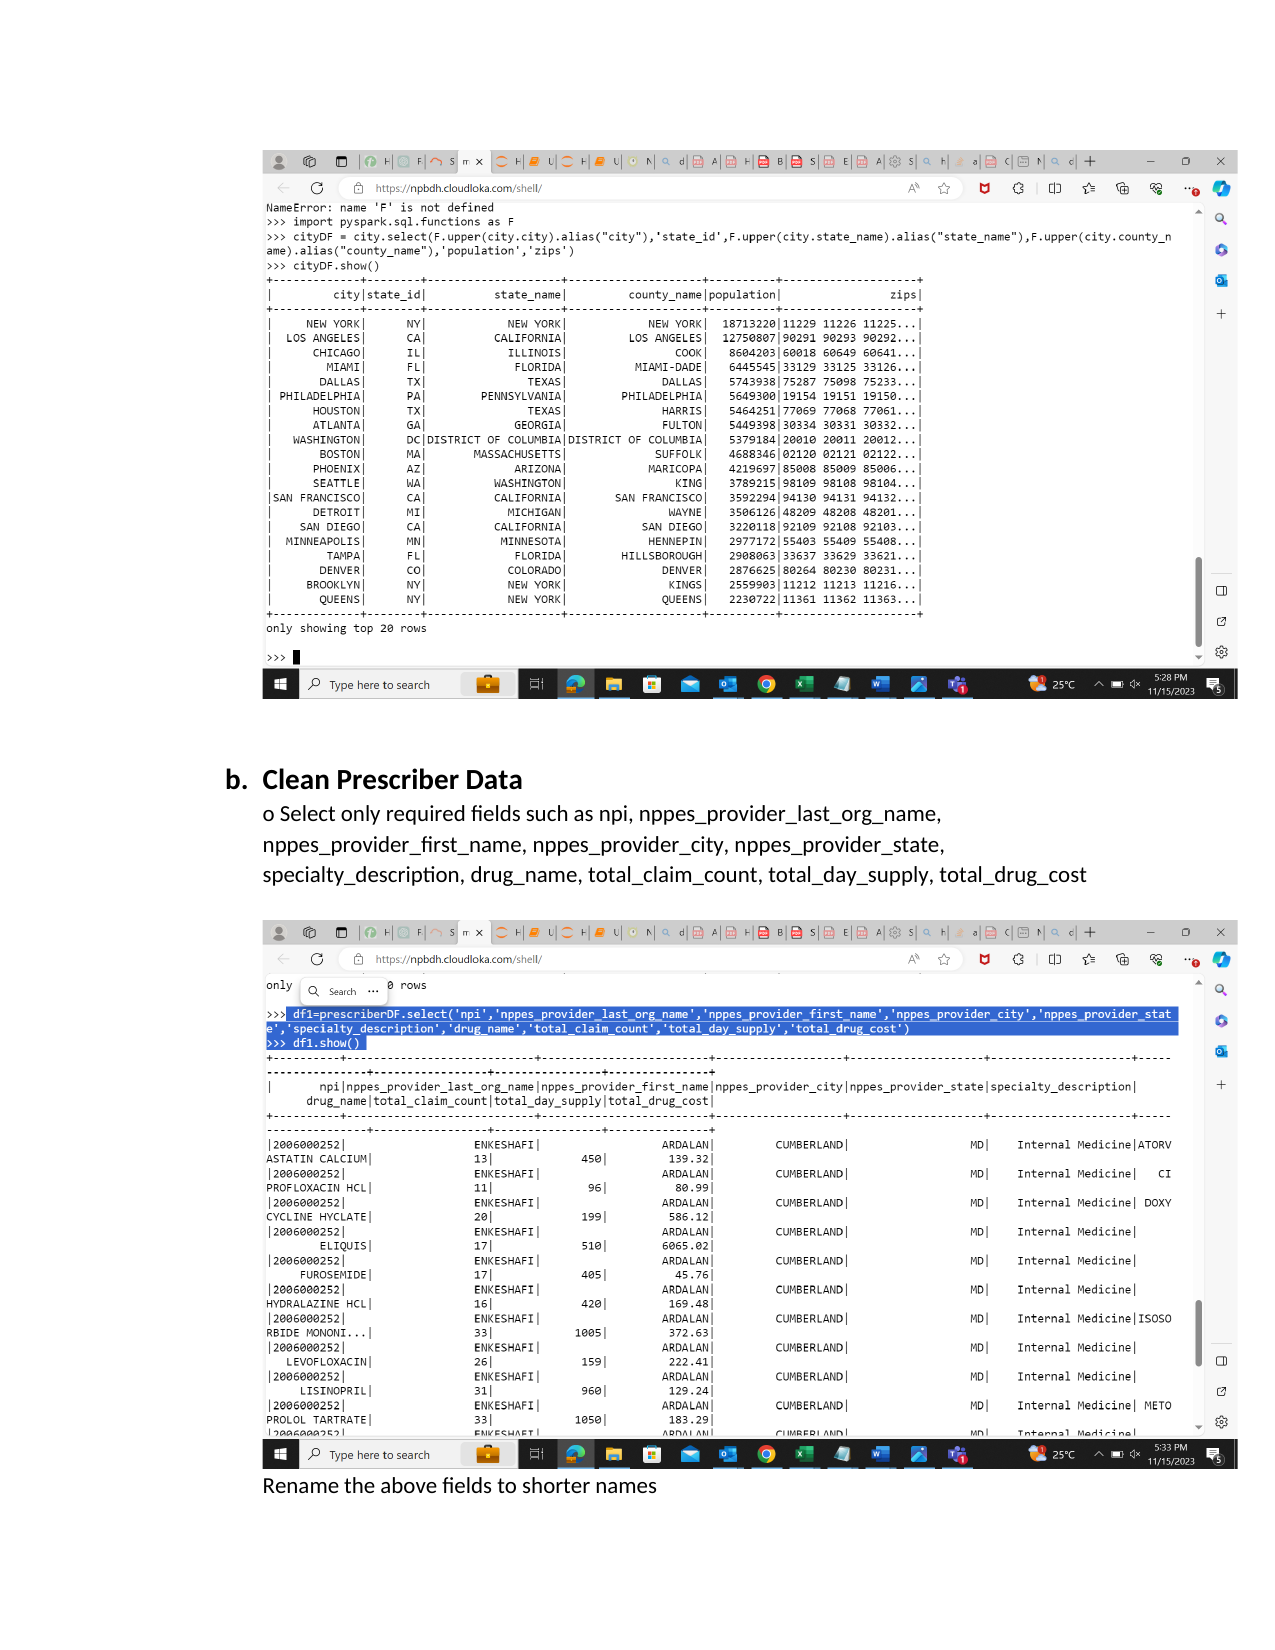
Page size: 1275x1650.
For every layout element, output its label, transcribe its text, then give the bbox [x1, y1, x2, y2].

list Clean Prescriber Data [225, 761, 1125, 797]
list Rename the above fields to shorter names [262, 1471, 1125, 1499]
picture [262, 920, 1238, 1469]
picture [262, 150, 1238, 699]
list o Select only required fields such as npi, nppes_provider_last_org_name, nppes_provider_first_name, nppes_provider_city, nppes_provider_state, specialty_description, drug_name, total_claim_count, total_day_supply, total_drug_cost [262, 799, 1125, 888]
